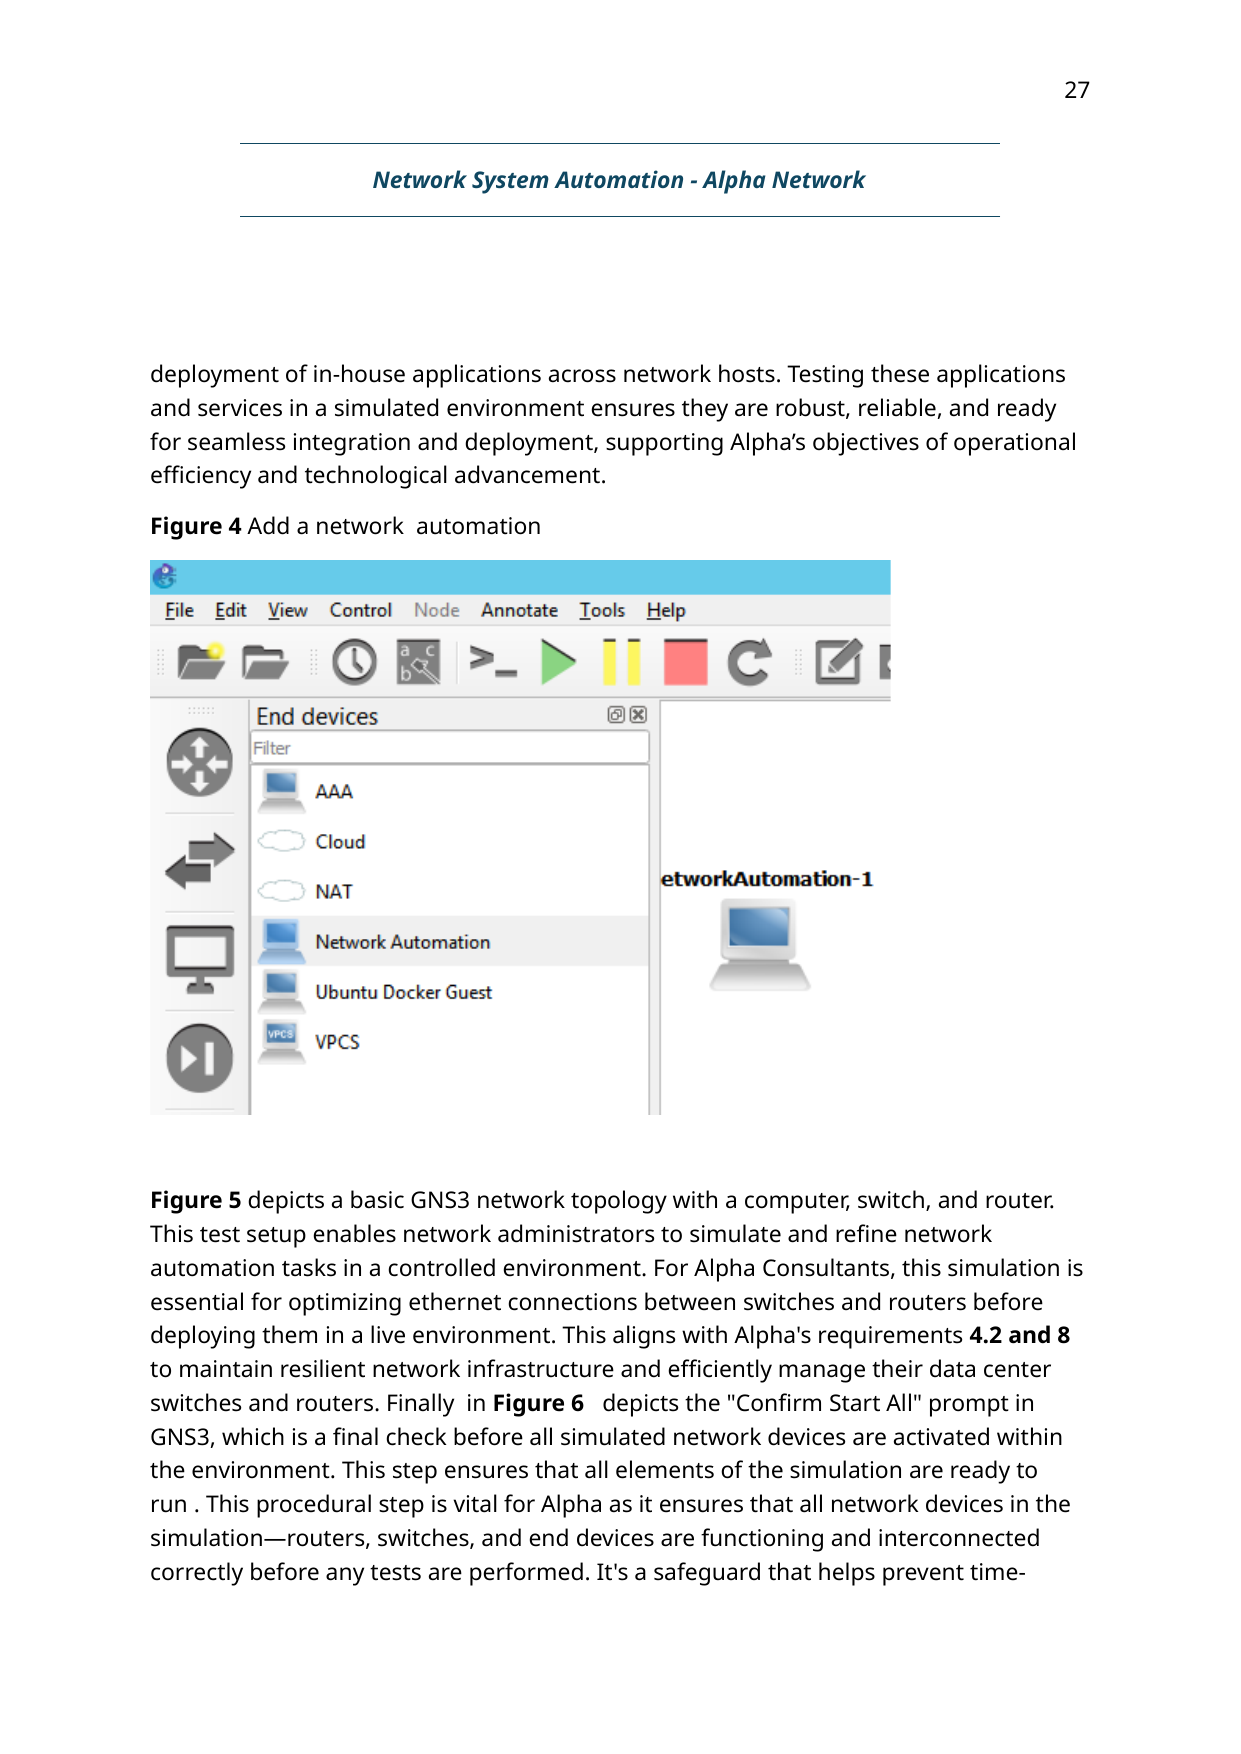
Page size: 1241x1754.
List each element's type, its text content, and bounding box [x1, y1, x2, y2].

text Figure 4 Add a network automation [150, 509, 1090, 541]
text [150, 1184, 1090, 1587]
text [150, 358, 1090, 490]
picture [150, 560, 891, 1115]
